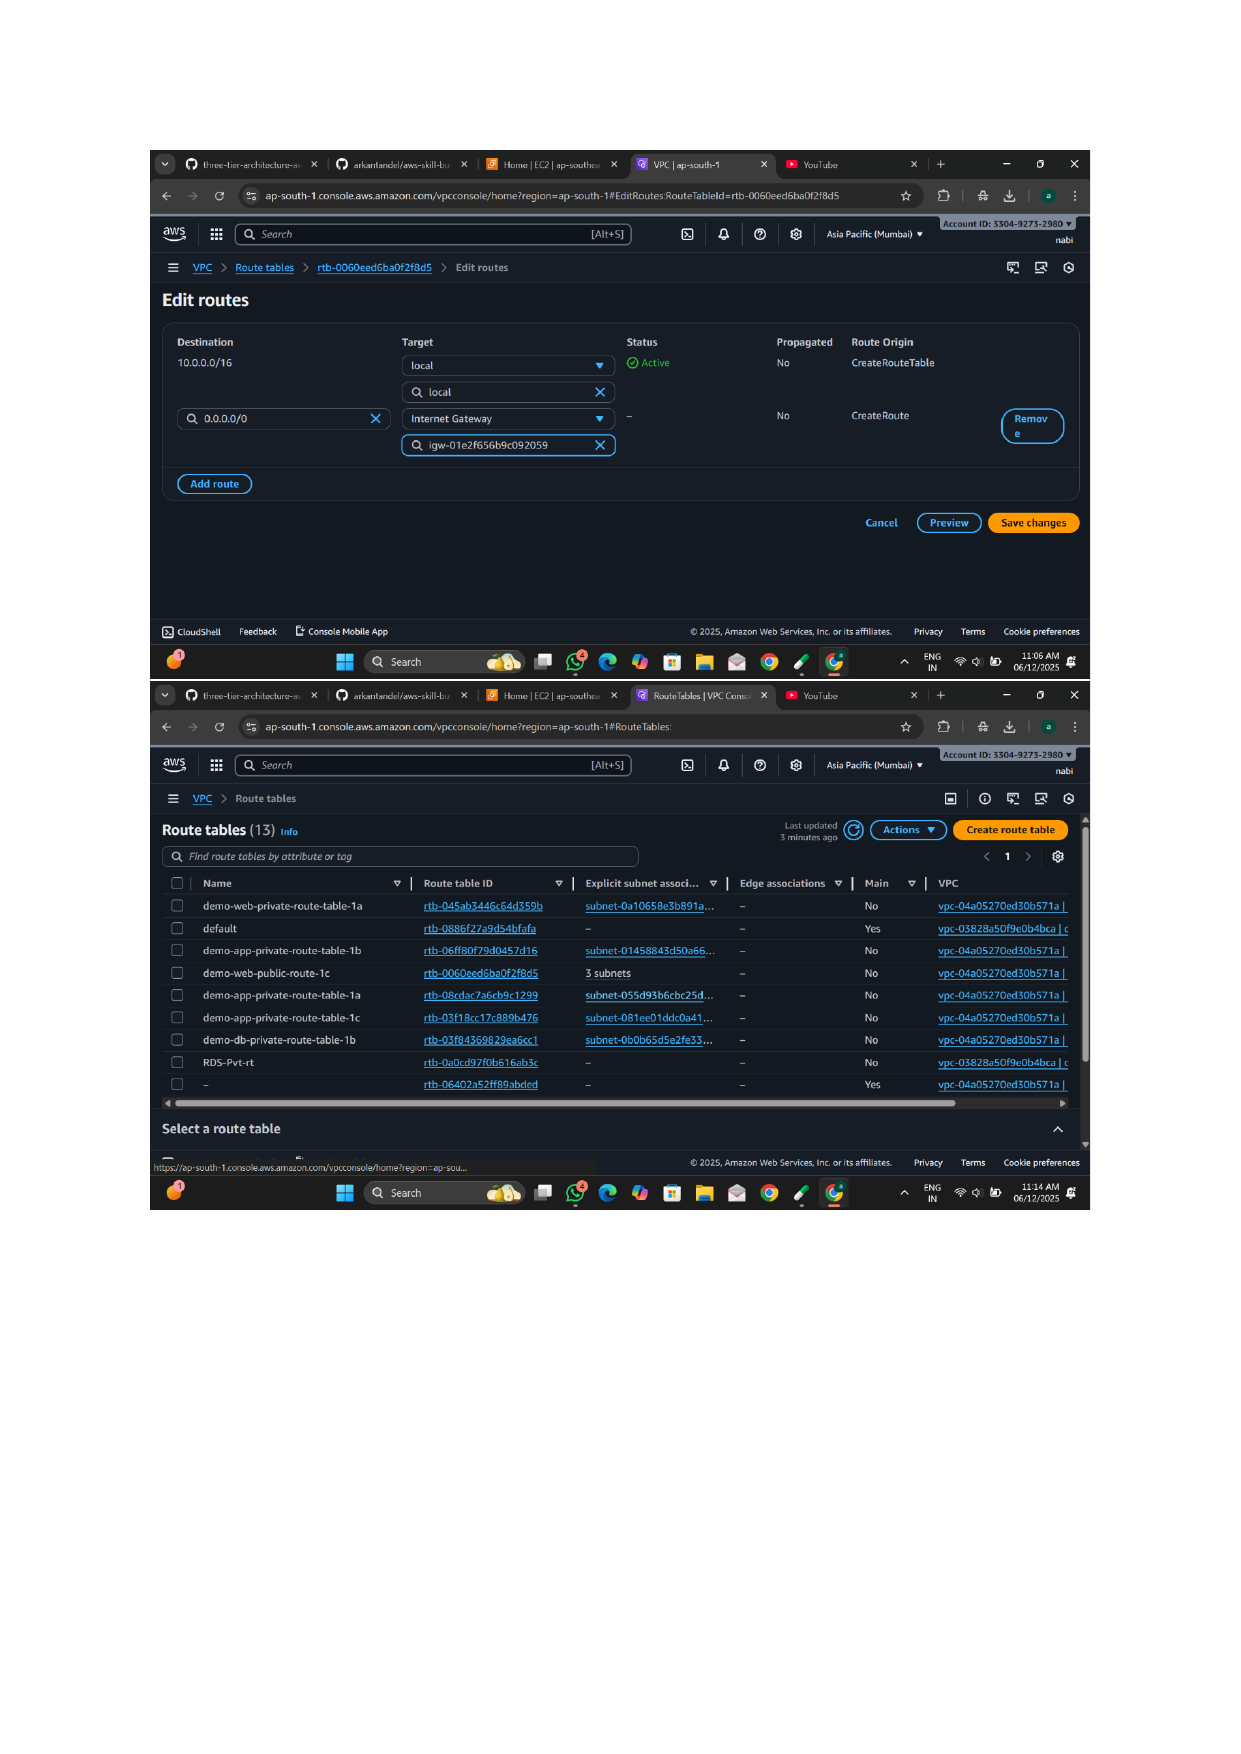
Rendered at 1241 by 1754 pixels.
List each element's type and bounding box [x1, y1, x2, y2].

picture [150, 681, 1091, 1210]
picture [150, 150, 1091, 679]
